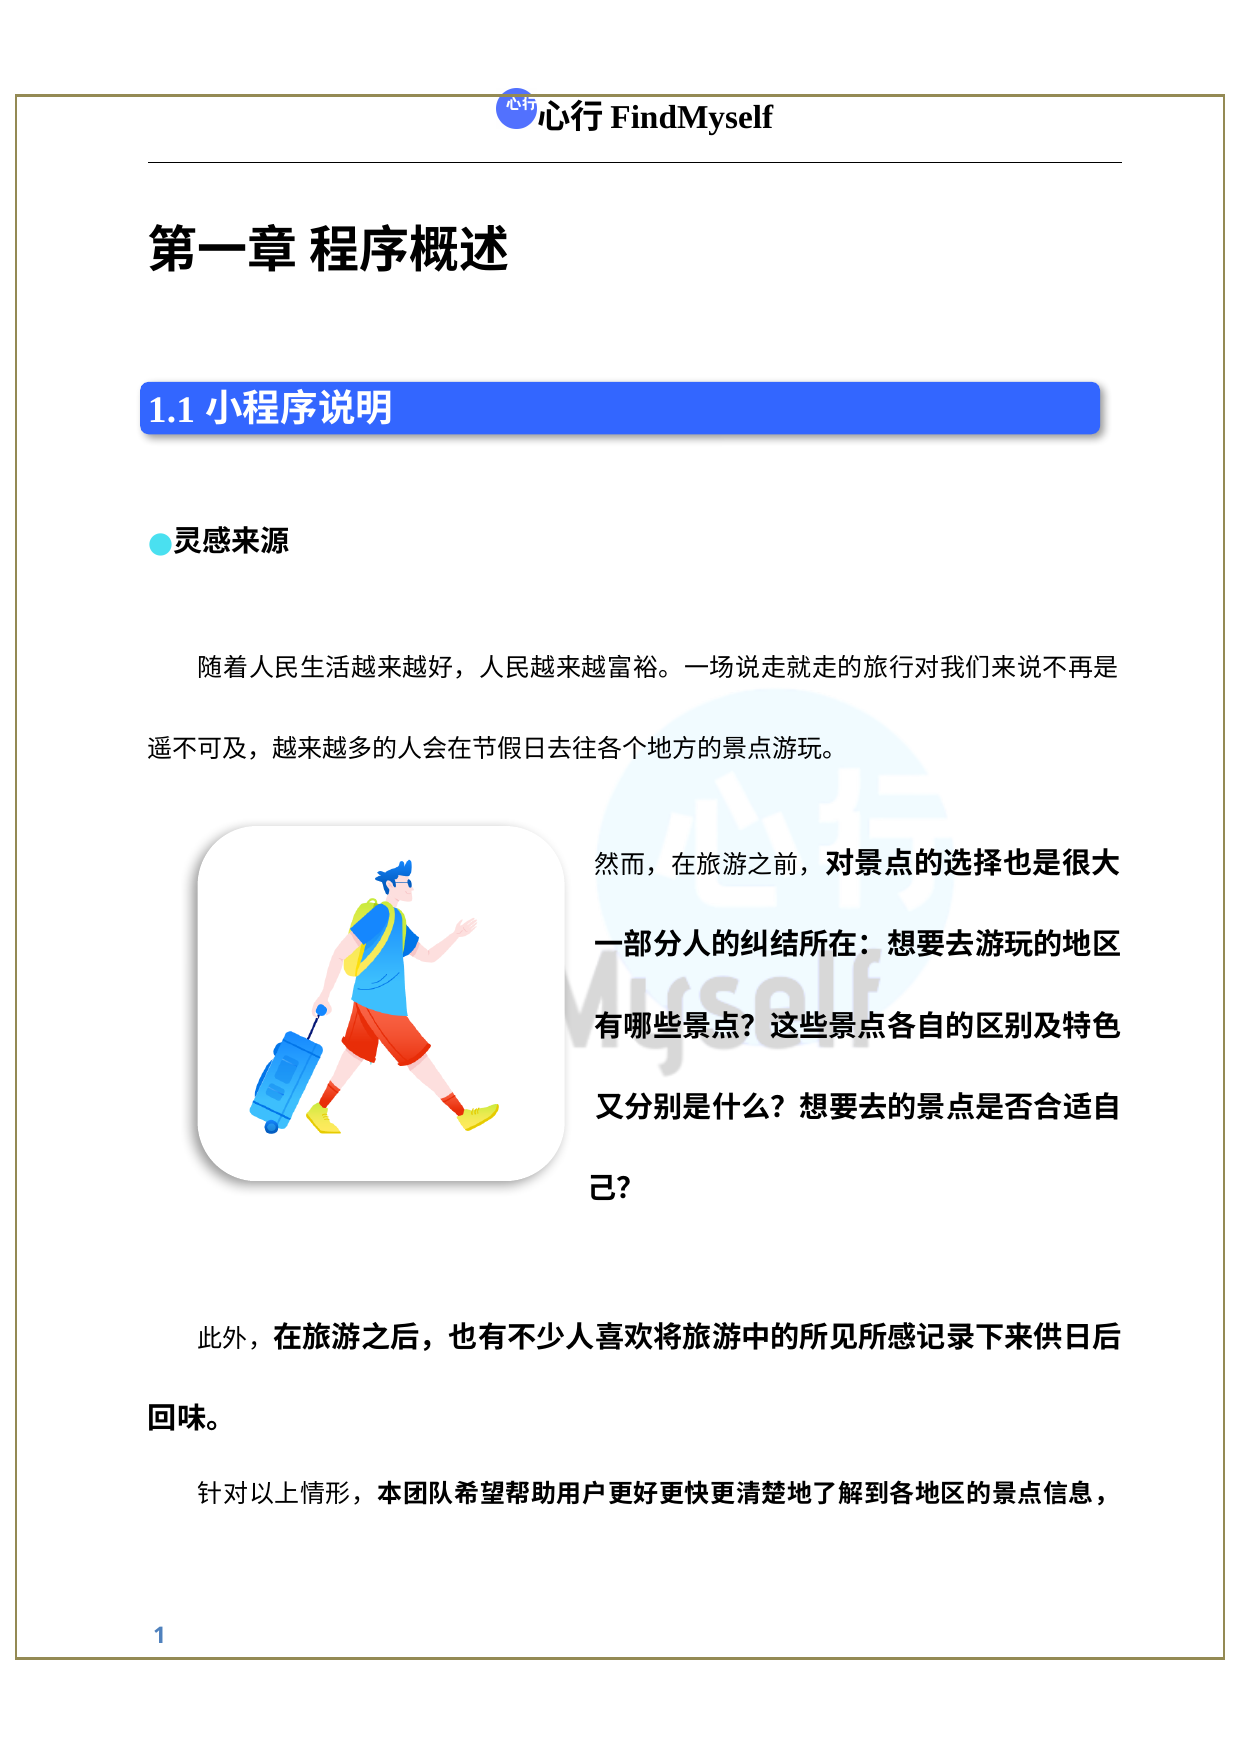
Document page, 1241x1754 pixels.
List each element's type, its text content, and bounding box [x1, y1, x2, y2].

picture [496, 88, 537, 94]
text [148, 1459, 1122, 1524]
text 然而，在旅游之前，对景点的选择也是很大一部分人的纠结所在：想要去游玩的地区有哪些景点？这些景点各自的区别及特色又分别是什么？想要去的景点是否合适自己？ [148, 828, 1122, 1218]
text 第一章 程序概述 [148, 197, 1122, 294]
text 此外，在旅游之后，也有不少人喜欢将旅游中的所见所感记录下来供日后回味。 [148, 1302, 1122, 1448]
text ●灵感来源 [148, 508, 1122, 573]
text 随着人民生活越来越好，人民越来越富裕。一场说走就走的旅行对我们来说不再是遥不可及，越来越多的人会在节假日去往各个地方的景点游玩。 [148, 633, 1122, 779]
picture [496, 97, 537, 129]
text 1.1 小程序说明 [148, 374, 1122, 439]
